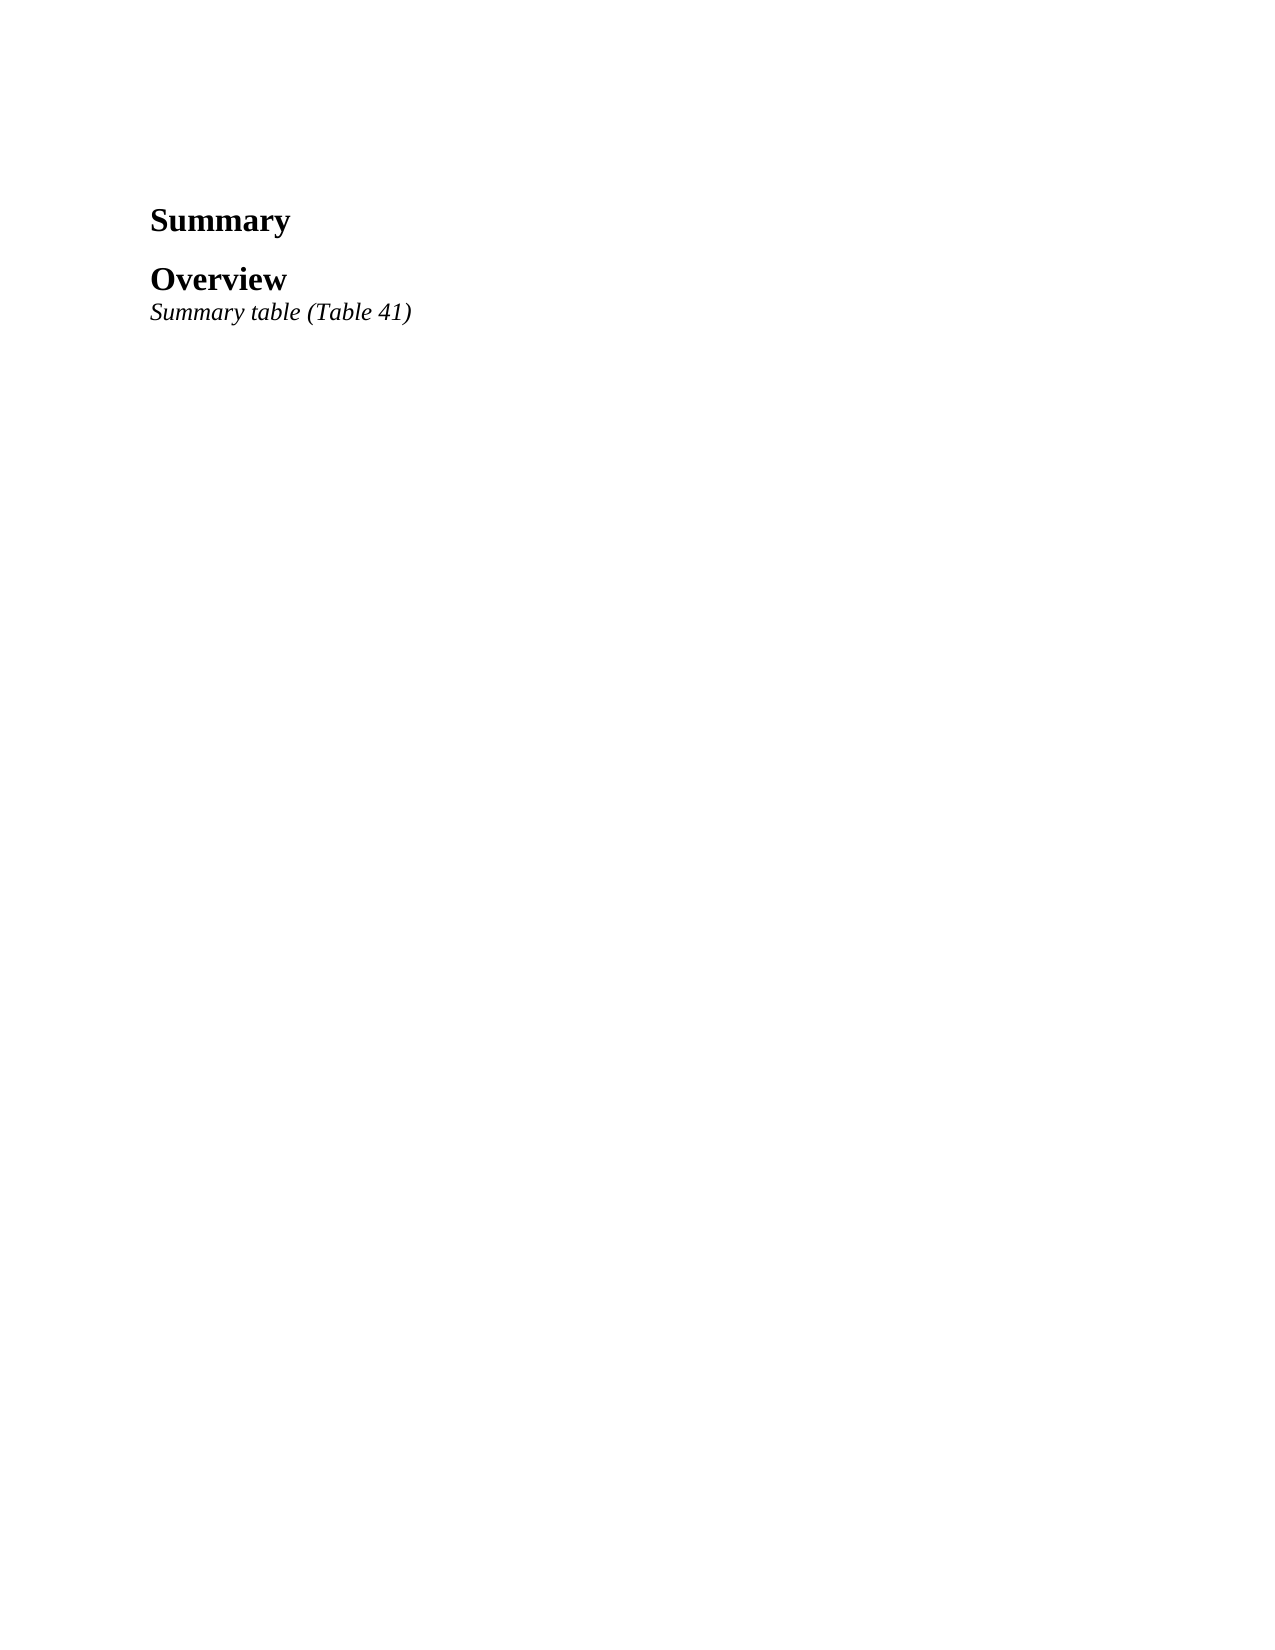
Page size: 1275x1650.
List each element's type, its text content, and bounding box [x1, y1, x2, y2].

text Summary table (Table 41) [150, 297, 1125, 326]
subtitle Overview [150, 259, 1125, 297]
subtitle Summary [150, 200, 1125, 238]
